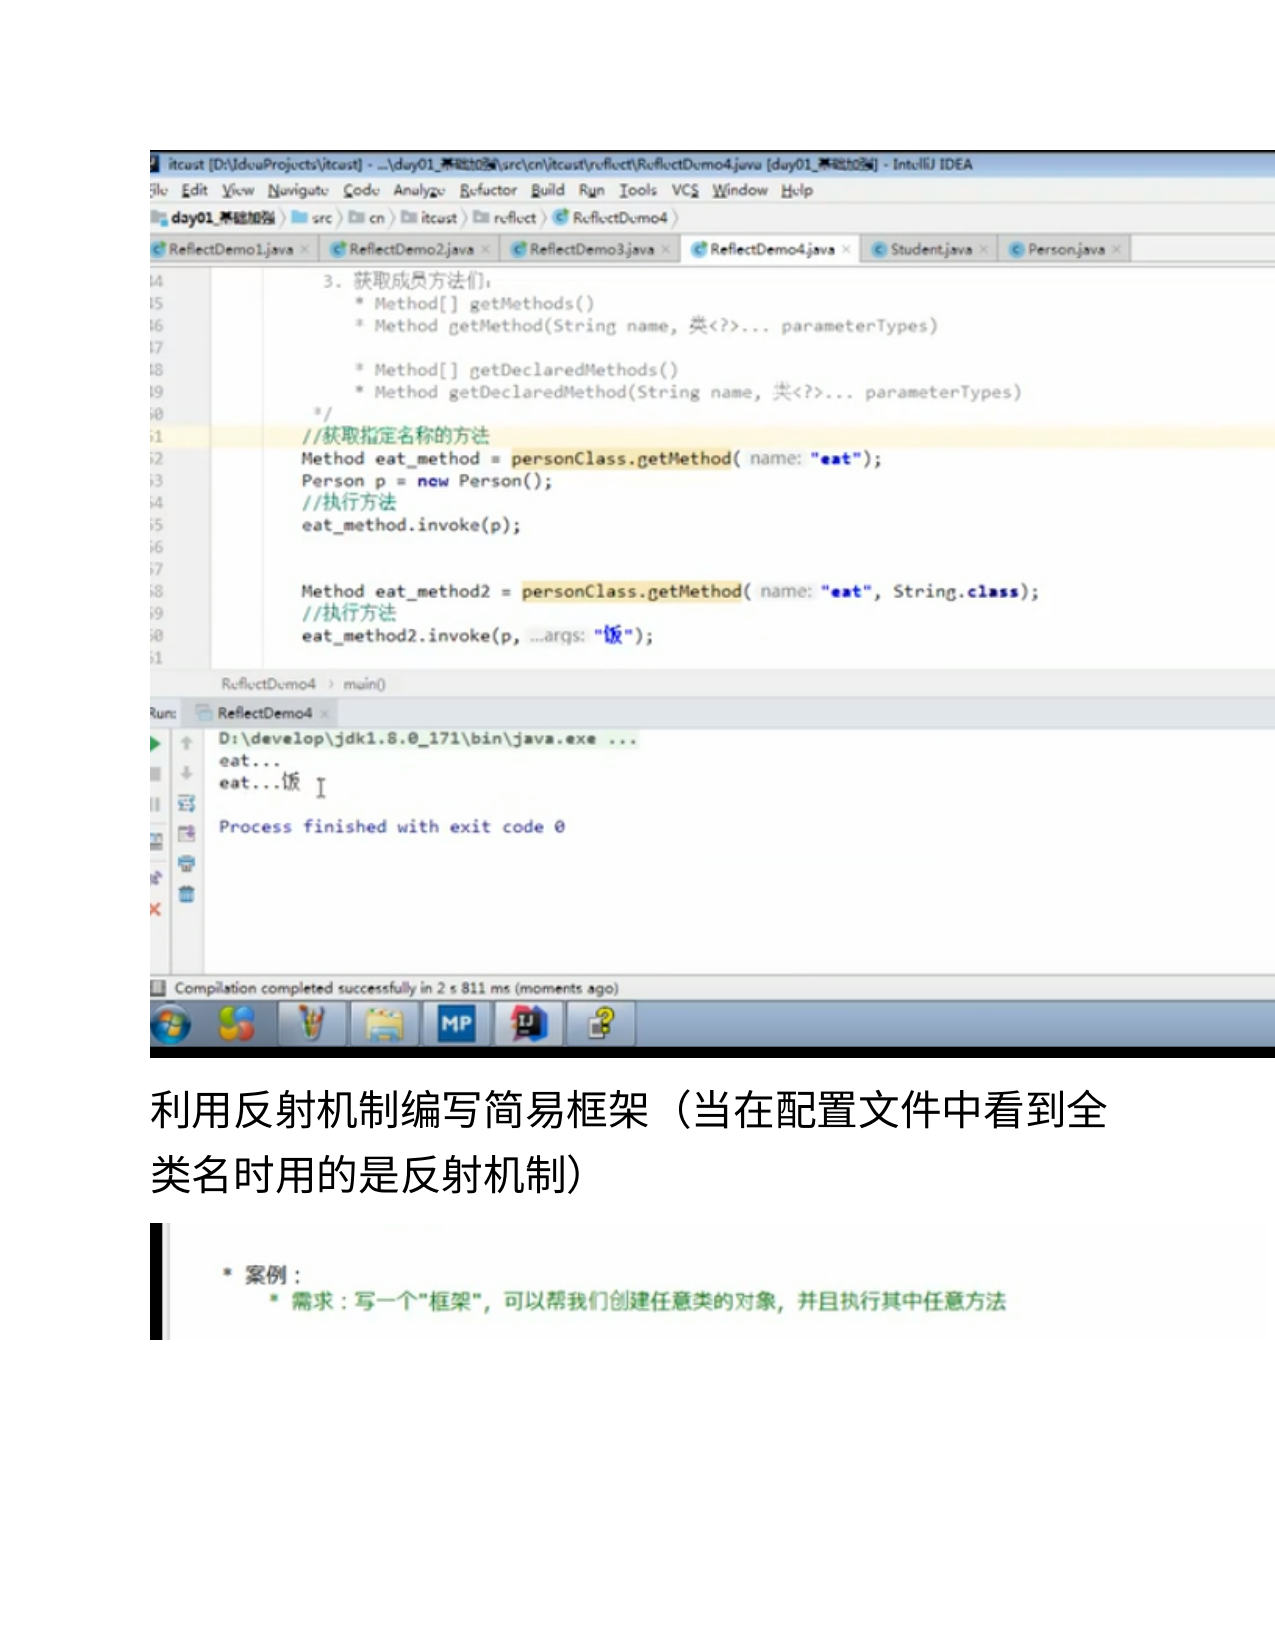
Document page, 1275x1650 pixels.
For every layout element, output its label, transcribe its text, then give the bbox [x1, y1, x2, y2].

picture [150, 150, 1275, 1058]
picture [150, 1223, 1268, 1340]
text 利用反射机制编写简易框架（当在配置文件中看到全类名时用的是反射机制） [150, 1077, 1125, 1202]
